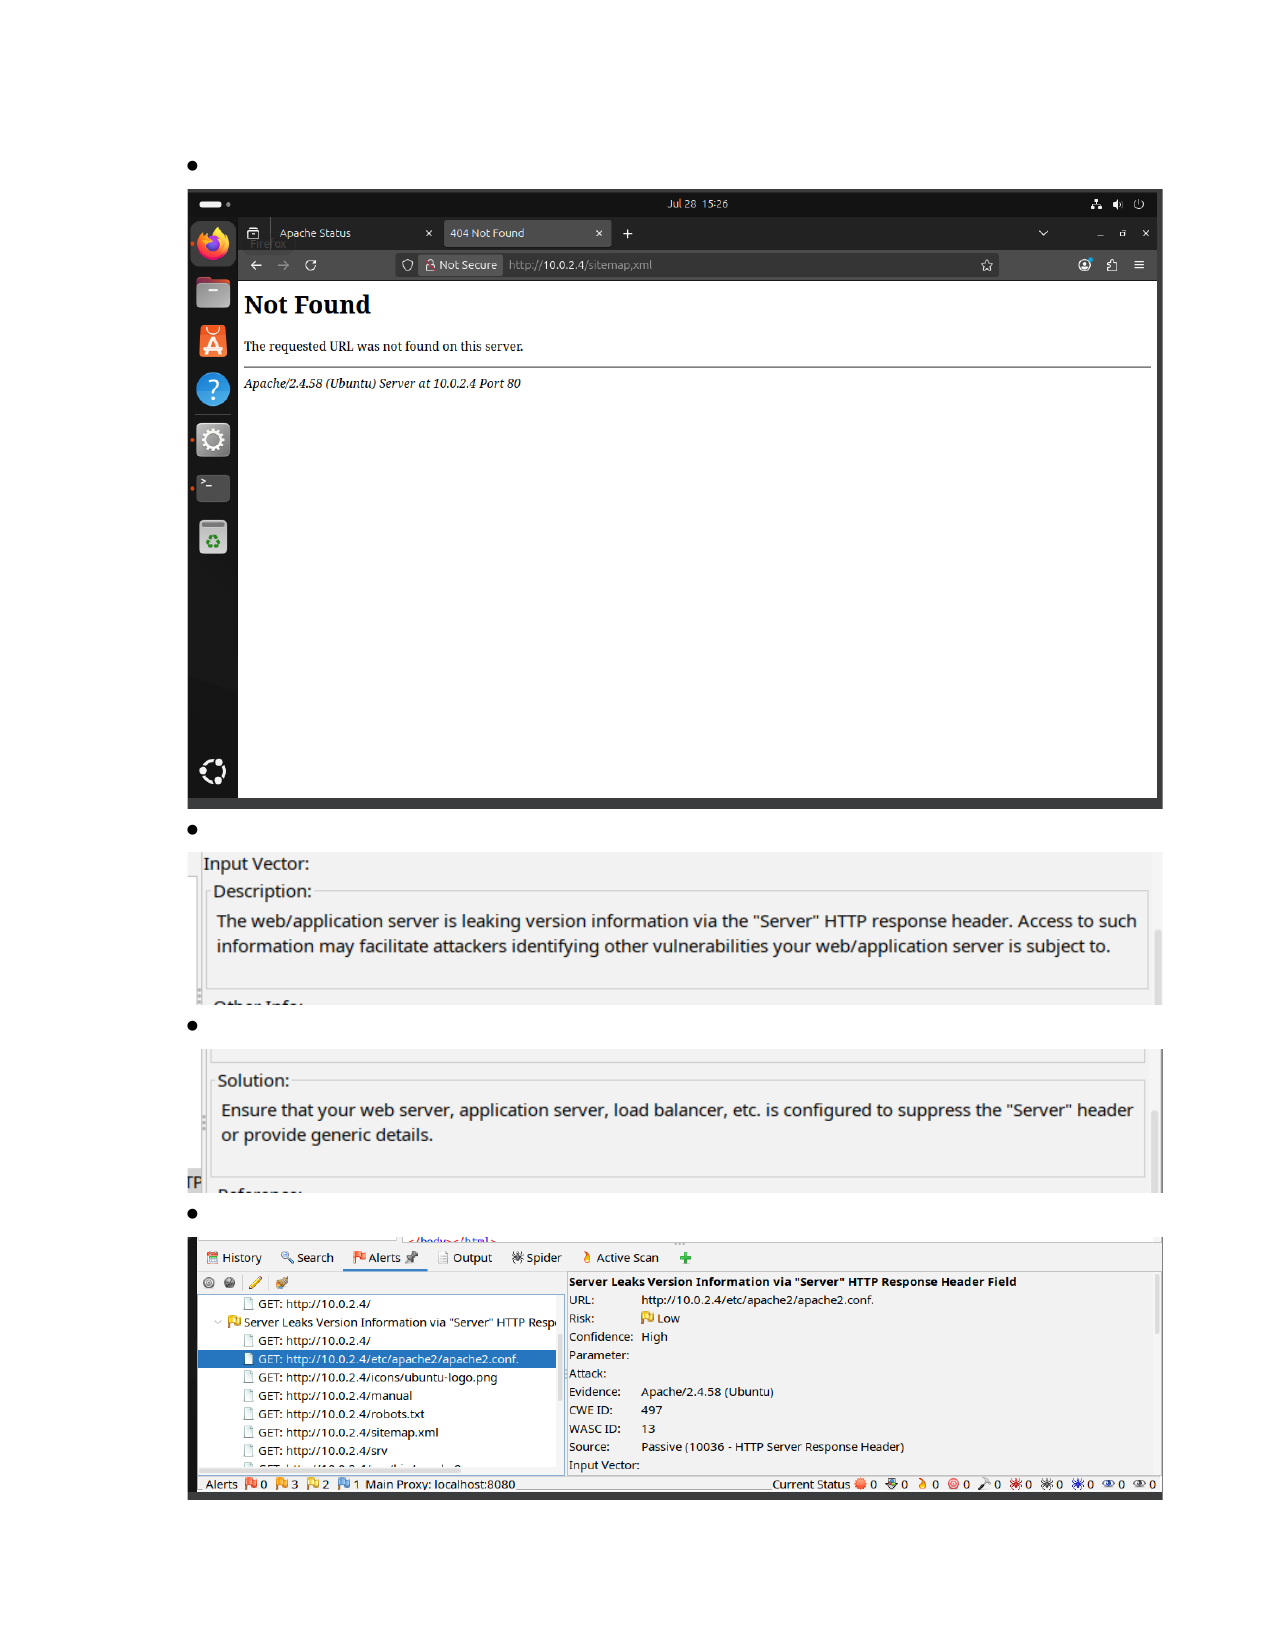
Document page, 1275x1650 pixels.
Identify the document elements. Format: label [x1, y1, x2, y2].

picture [187, 189, 1163, 809]
picture [187, 852, 1163, 1005]
picture [187, 1049, 1163, 1193]
picture [187, 1237, 1163, 1500]
